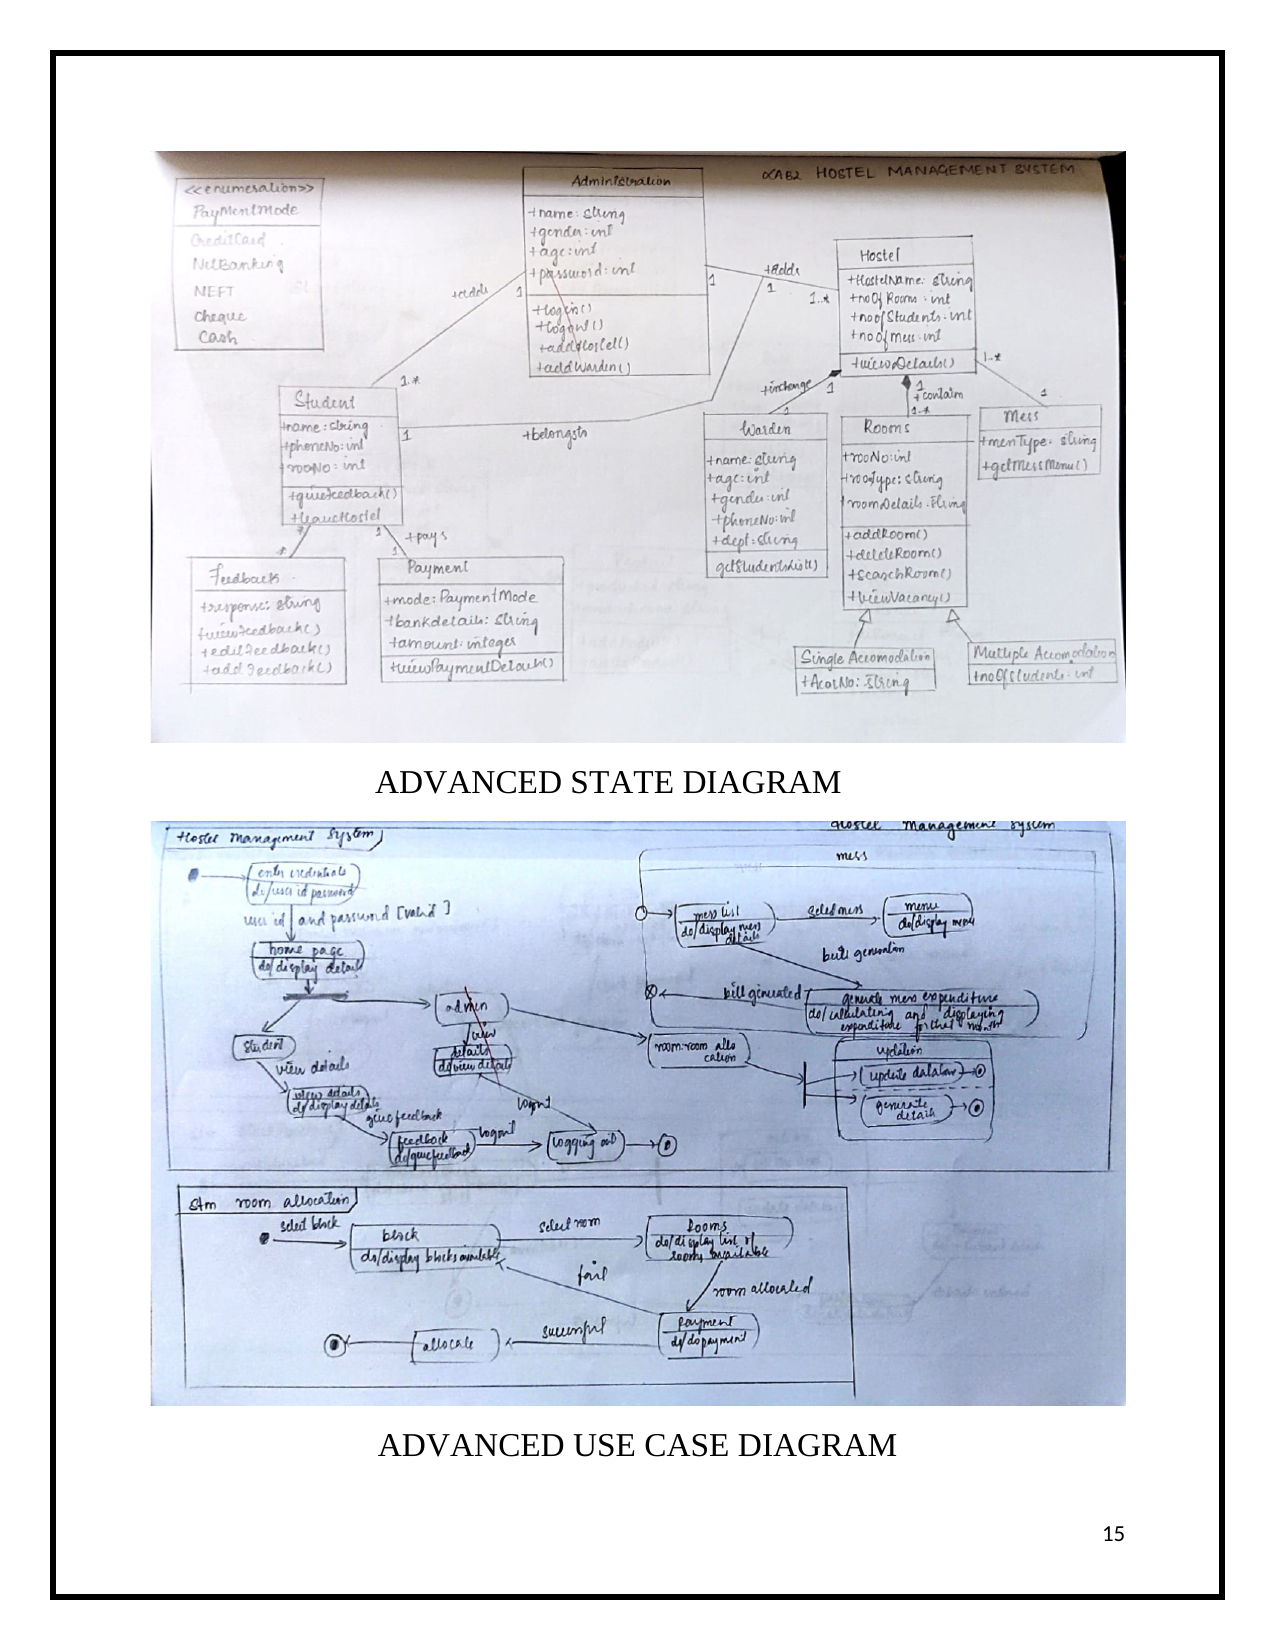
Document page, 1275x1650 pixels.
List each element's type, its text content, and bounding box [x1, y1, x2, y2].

text ADVANCED STATE DIAGRAM [150, 762, 1125, 801]
picture [152, 151, 1126, 743]
text ADVANCED USE CASE DIAGRAM [150, 1425, 1125, 1464]
picture [152, 821, 1125, 1405]
